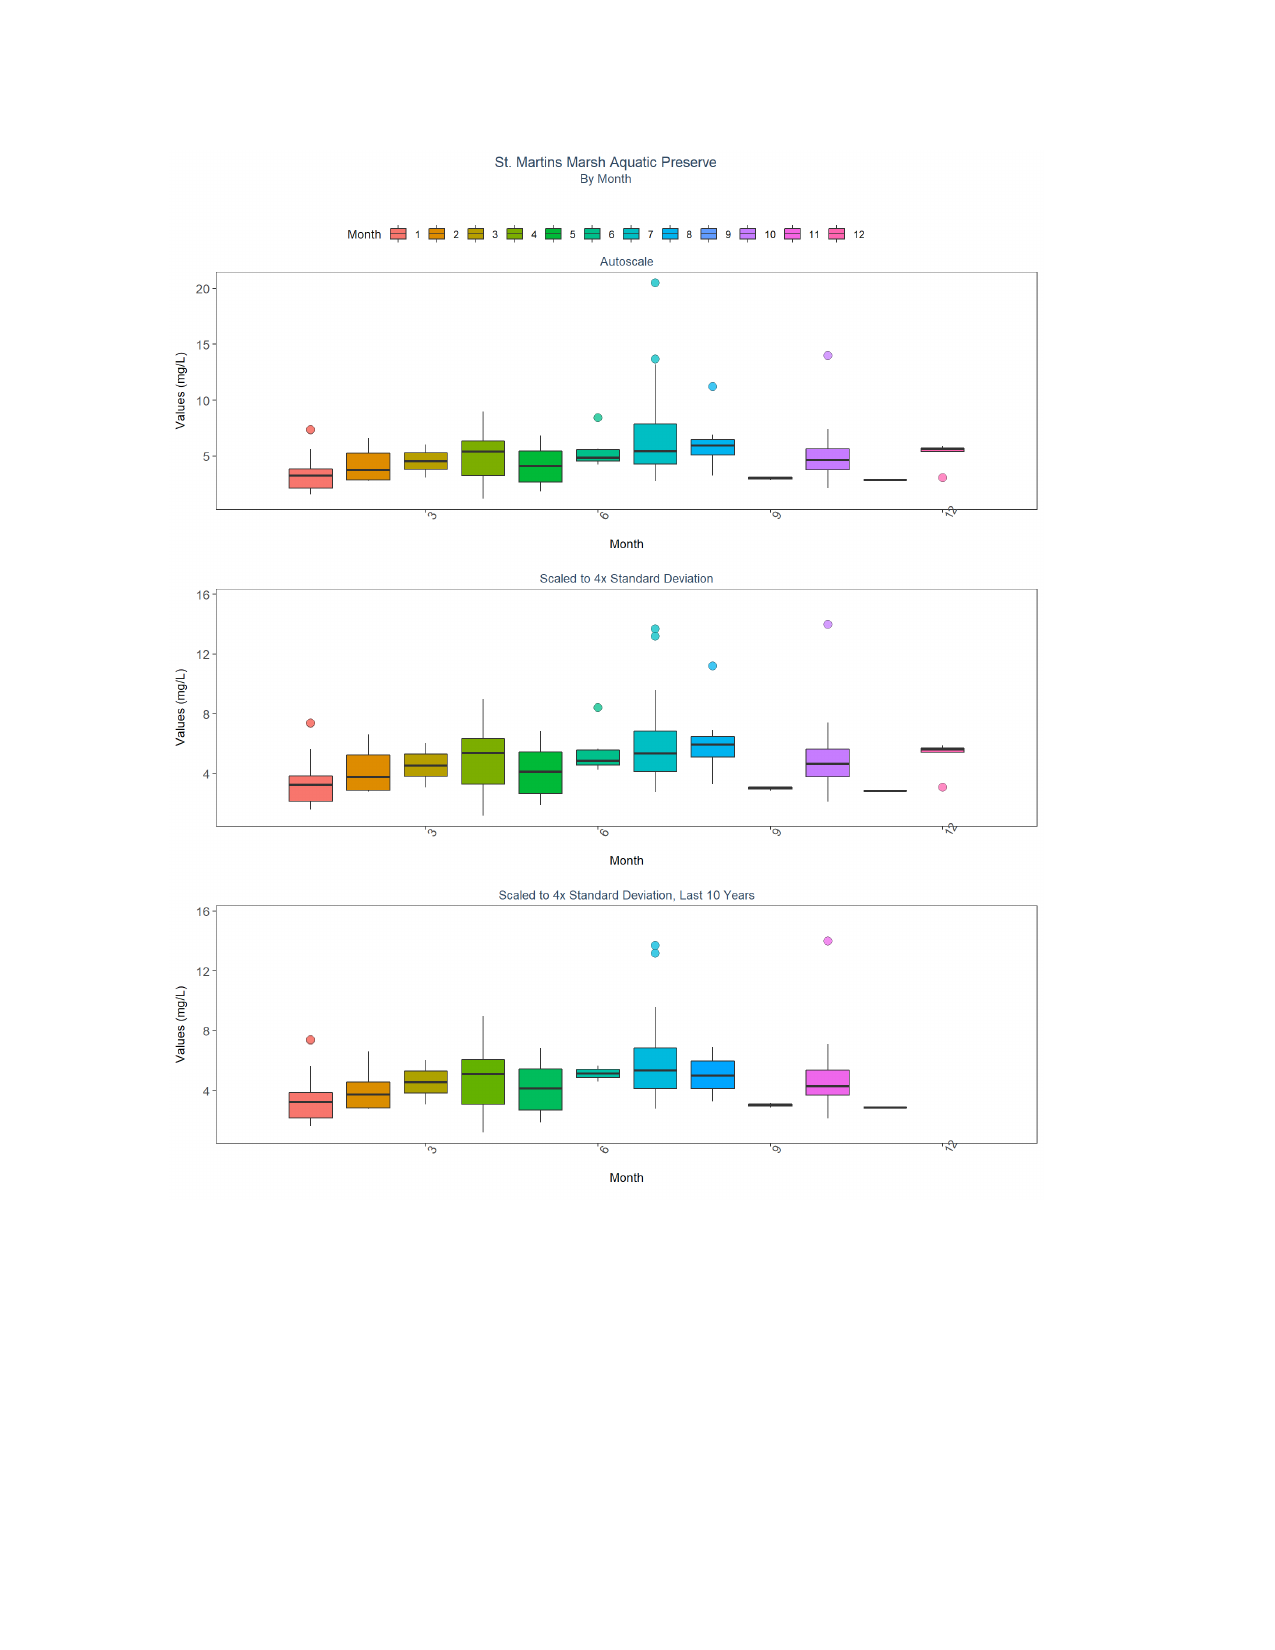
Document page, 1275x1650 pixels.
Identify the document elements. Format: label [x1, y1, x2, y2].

picture [168, 150, 1044, 1200]
